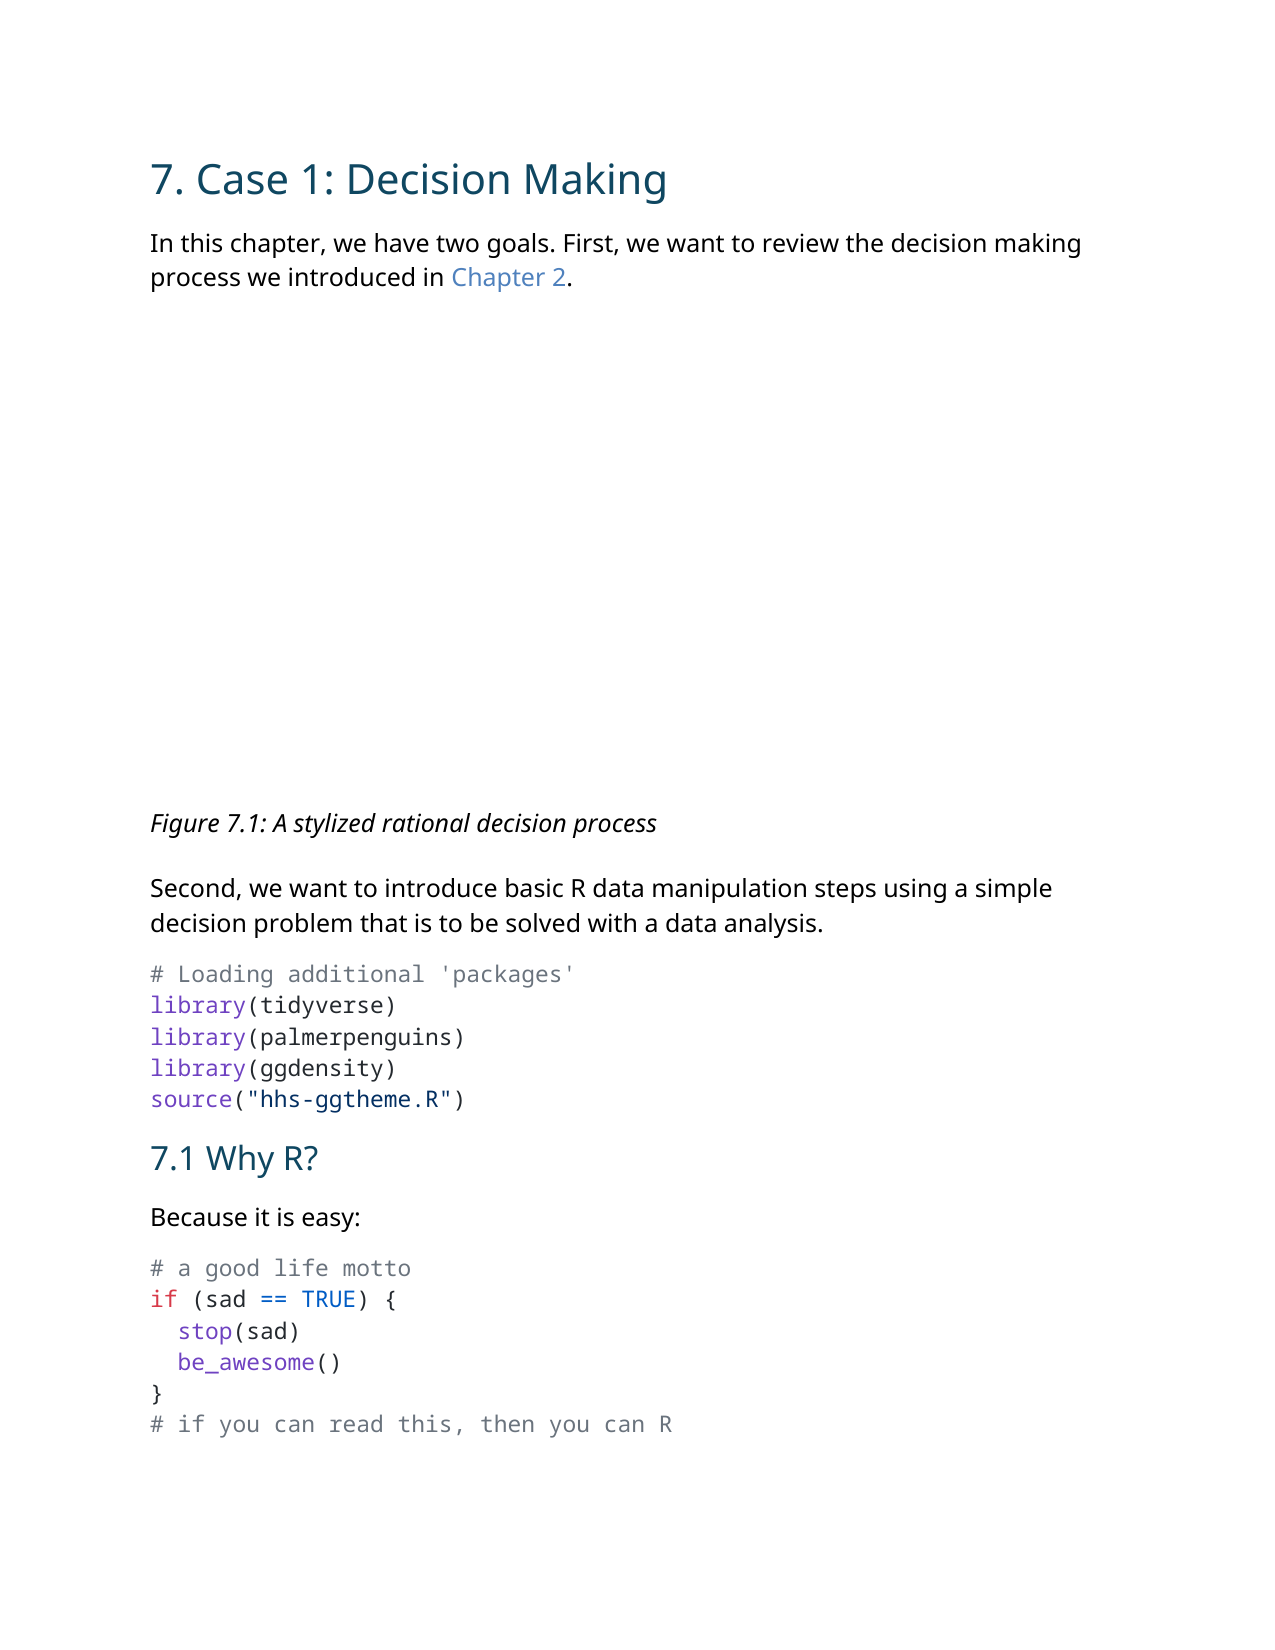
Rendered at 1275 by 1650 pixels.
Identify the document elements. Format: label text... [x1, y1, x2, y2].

text Because it is easy: [150, 1199, 1125, 1233]
text Second, we want to introduce basic R data manipulation steps using a simple decision problem that is to be solved with a data analysis. [150, 871, 1125, 939]
table_header Figure 7.1: A stylized rational decision process [139, 313, 1114, 852]
text # a good life motto if (sad == TRUE) { stop(sad) be_awesome() } # if you can read this, then you can R [150, 1252, 1125, 1439]
subtitle 7.1 Why R? [150, 1135, 1125, 1181]
text # Loading additional 'packages' library(tidyverse) library(palmerpenguins) library(ggdensity) source("hhs-ggtheme.R") [150, 958, 1125, 1114]
text In this chapter, we have two goals. First, we want to review the decision making process we introduced in Chapter 2. [150, 226, 1125, 294]
subtitle 7. Case 1: Decision Making [150, 150, 1125, 207]
